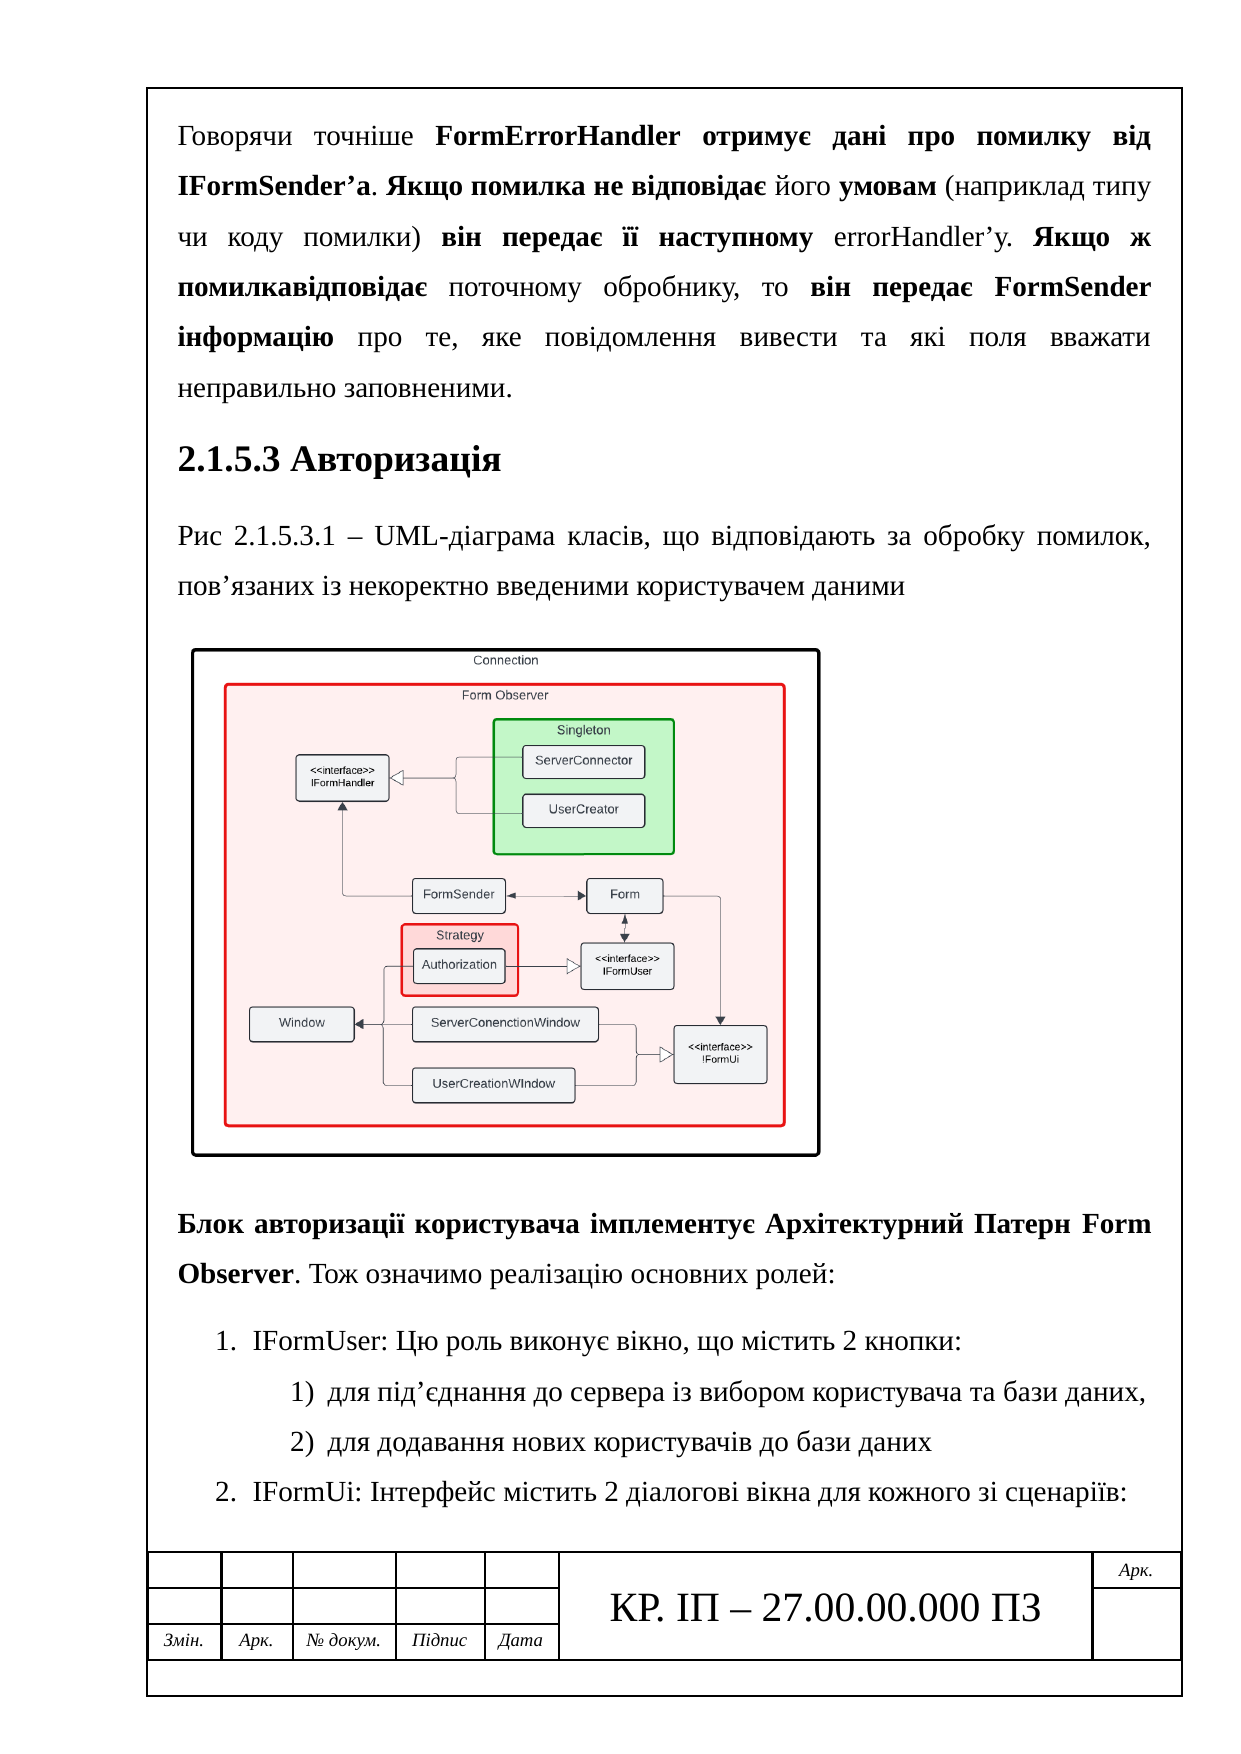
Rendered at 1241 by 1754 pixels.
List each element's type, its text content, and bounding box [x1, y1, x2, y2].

list для додавання нових користувачів до бази даних [290, 1424, 1152, 1458]
text Рис 2.1.5.3.1 – UML-діаграма класів, що відповідають за обробку помилок, пов’язаних із некоректно введеними користувачем даними [177, 518, 1152, 602]
subtitle 2.1.5.3 Авторизація [177, 437, 1152, 480]
text Блок авторизації користувача імплементує Архітектурний Патерн Form Observer. Тож означимо реалізацію основних ролей: [177, 1206, 1152, 1290]
list для під’єднання до сервера із вибором користувача та бази даних, [290, 1374, 1152, 1407]
list IFormUi: Інтерфейс містить 2 діалогові вікна для кожного зі сценаріїв: [215, 1474, 1152, 1508]
picture [177, 635, 834, 1173]
text Говорячи точніше FormErrorHandler отримує дані про помилку від IFormSender’а. Якщо помилка не відповідає його умовам (наприклад типу чи коду помилки) він передає її наступному errorHandler’у. Якщо ж помилкавідповідає поточному обробнику, то він передає FormSender інформацію про те, яке повідомлення вивести та які поля вважати неправильно заповненими. [177, 118, 1152, 403]
list IFormUser: Цю роль виконує вікно, що містить 2 кнопки: [215, 1323, 1152, 1357]
